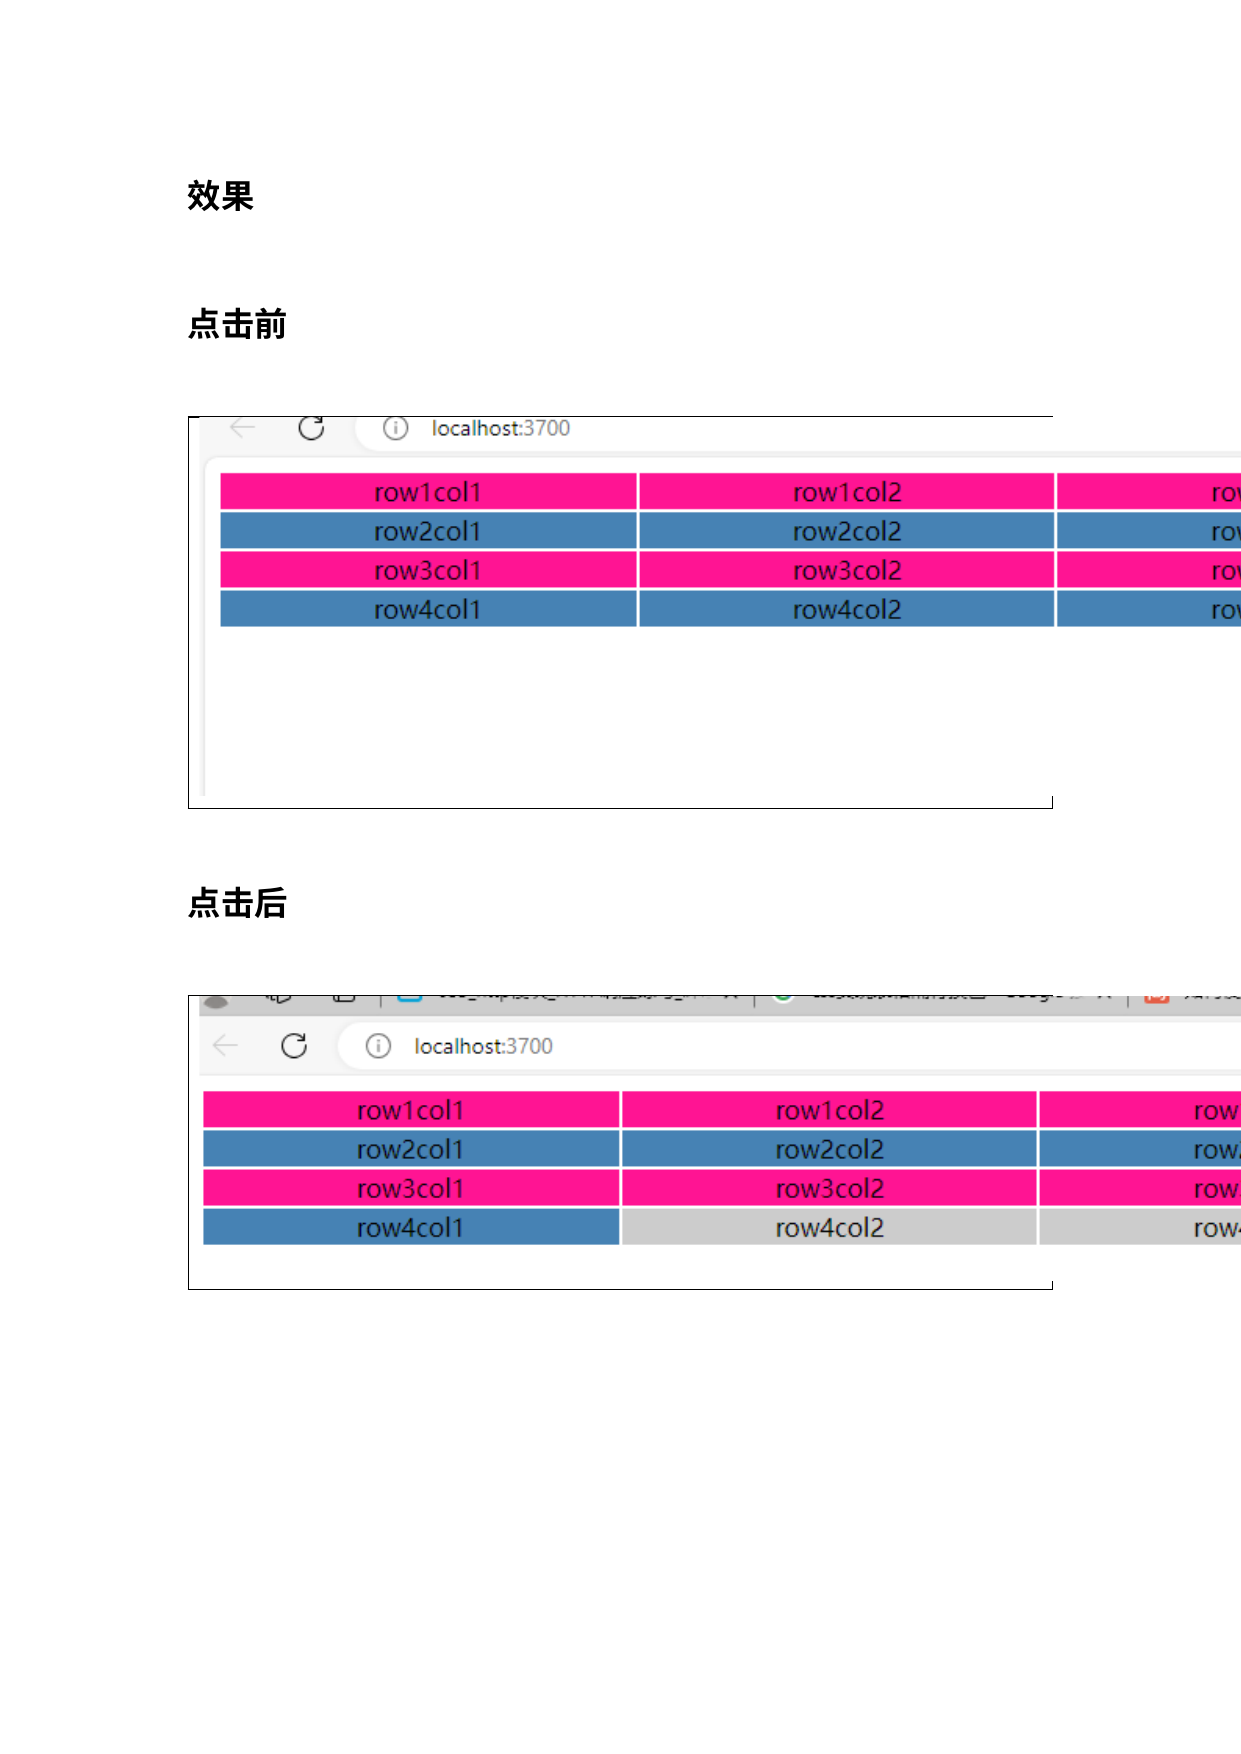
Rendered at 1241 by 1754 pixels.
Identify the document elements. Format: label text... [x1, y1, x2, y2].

picture [199, 417, 1241, 796]
subtitle 点击前 [187, 289, 1053, 354]
table_header [189, 996, 1052, 1289]
table_header [189, 418, 1052, 807]
subtitle 点击后 [187, 868, 1053, 933]
subtitle 效果 [187, 162, 1053, 227]
picture [199, 996, 1241, 1281]
